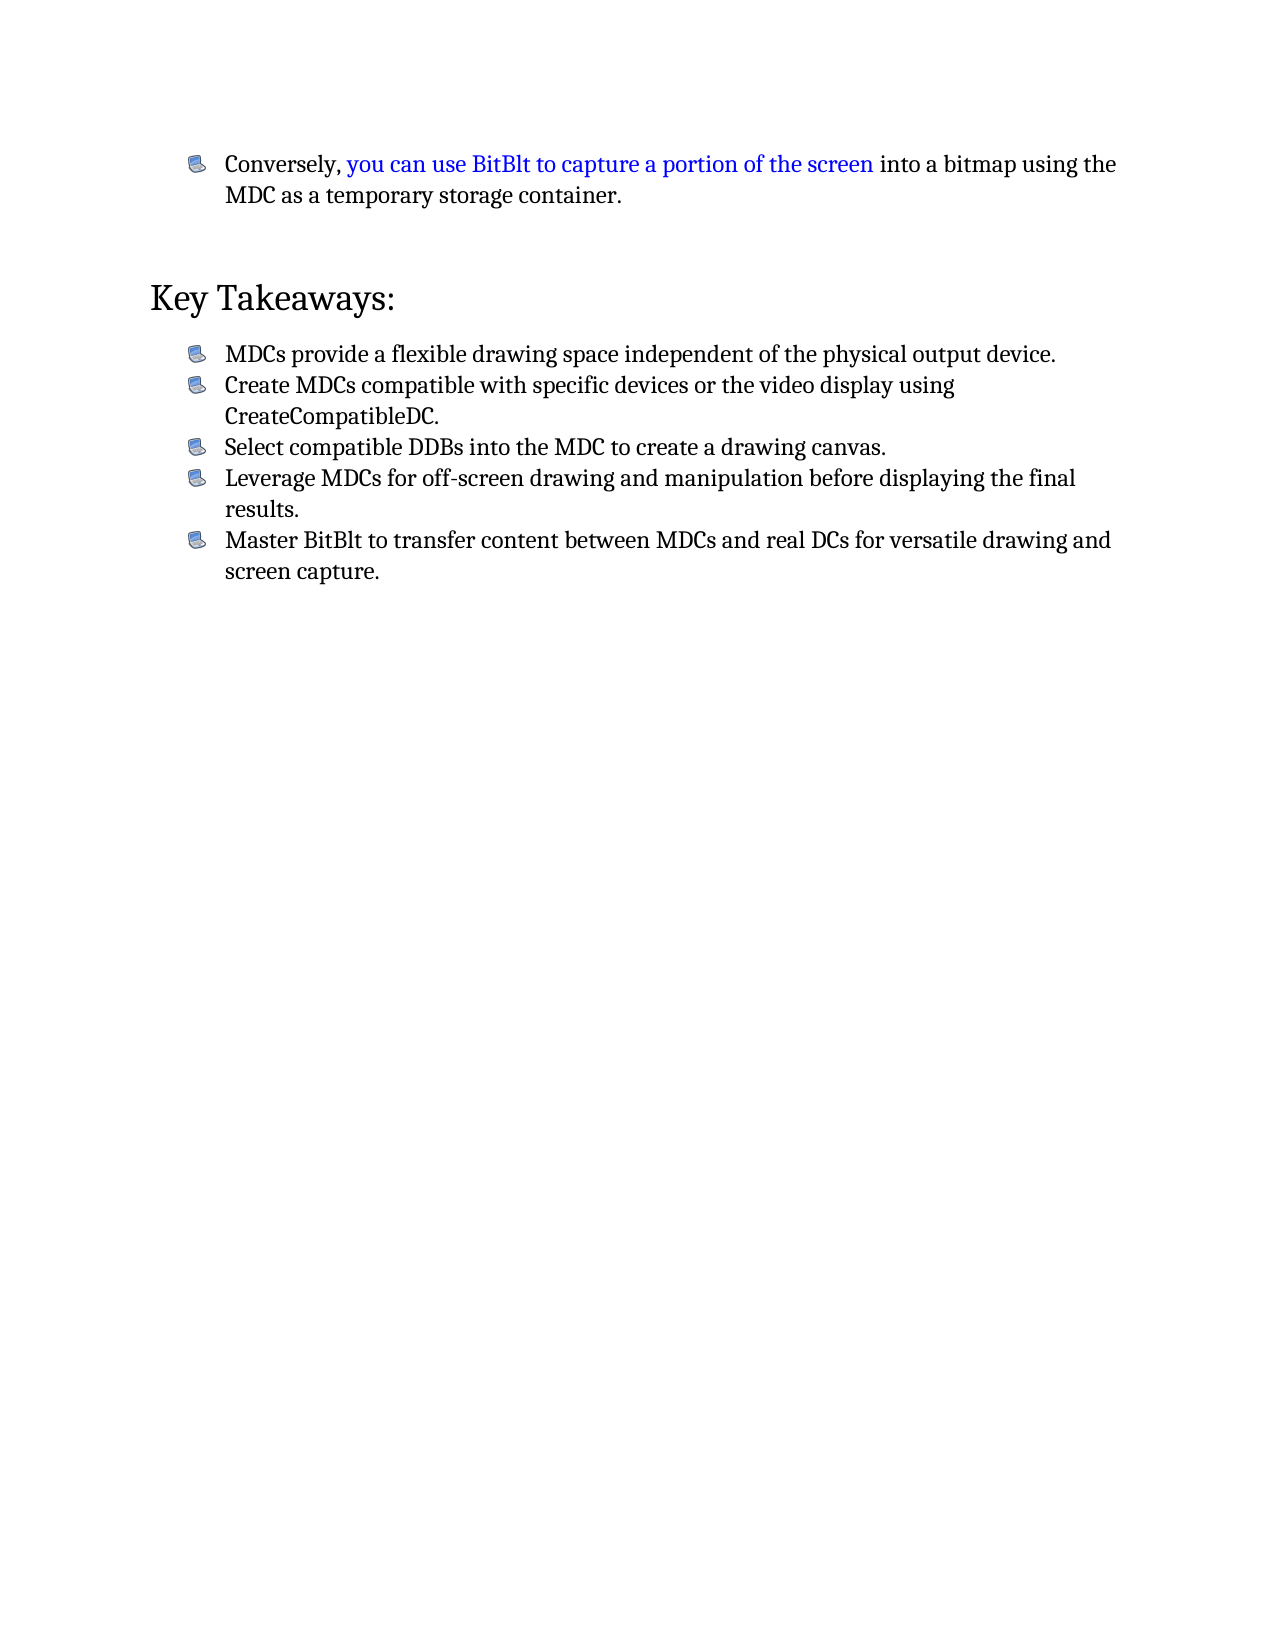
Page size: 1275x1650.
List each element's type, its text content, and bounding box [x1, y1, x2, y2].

picture [188, 155, 206, 173]
picture [188, 531, 206, 549]
list MDCs provide a flexible drawing space independent of the physical output device. [187, 340, 1125, 368]
list Master BitBlt to transfer content between MDCs and real DCs for versatile drawing and screen capture. [187, 526, 1125, 586]
text Key Takeaways: [150, 276, 1125, 319]
picture [188, 438, 206, 456]
list Select compatible DDBs into the MDC to create a drawing canvas. [187, 433, 1125, 462]
picture [188, 345, 206, 363]
picture [188, 469, 206, 487]
list Conversely, you can use BitBlt to capture a portion of the screen into a bitmap using the MDC as a temporary storage container. [187, 150, 1125, 210]
list Create MDCs compatible with specific devices or the video display using CreateCompatibleDC. [187, 371, 1125, 431]
list Leverage MDCs for off-screen drawing and manipulation before displaying the final results. [187, 464, 1125, 524]
picture [188, 376, 206, 394]
